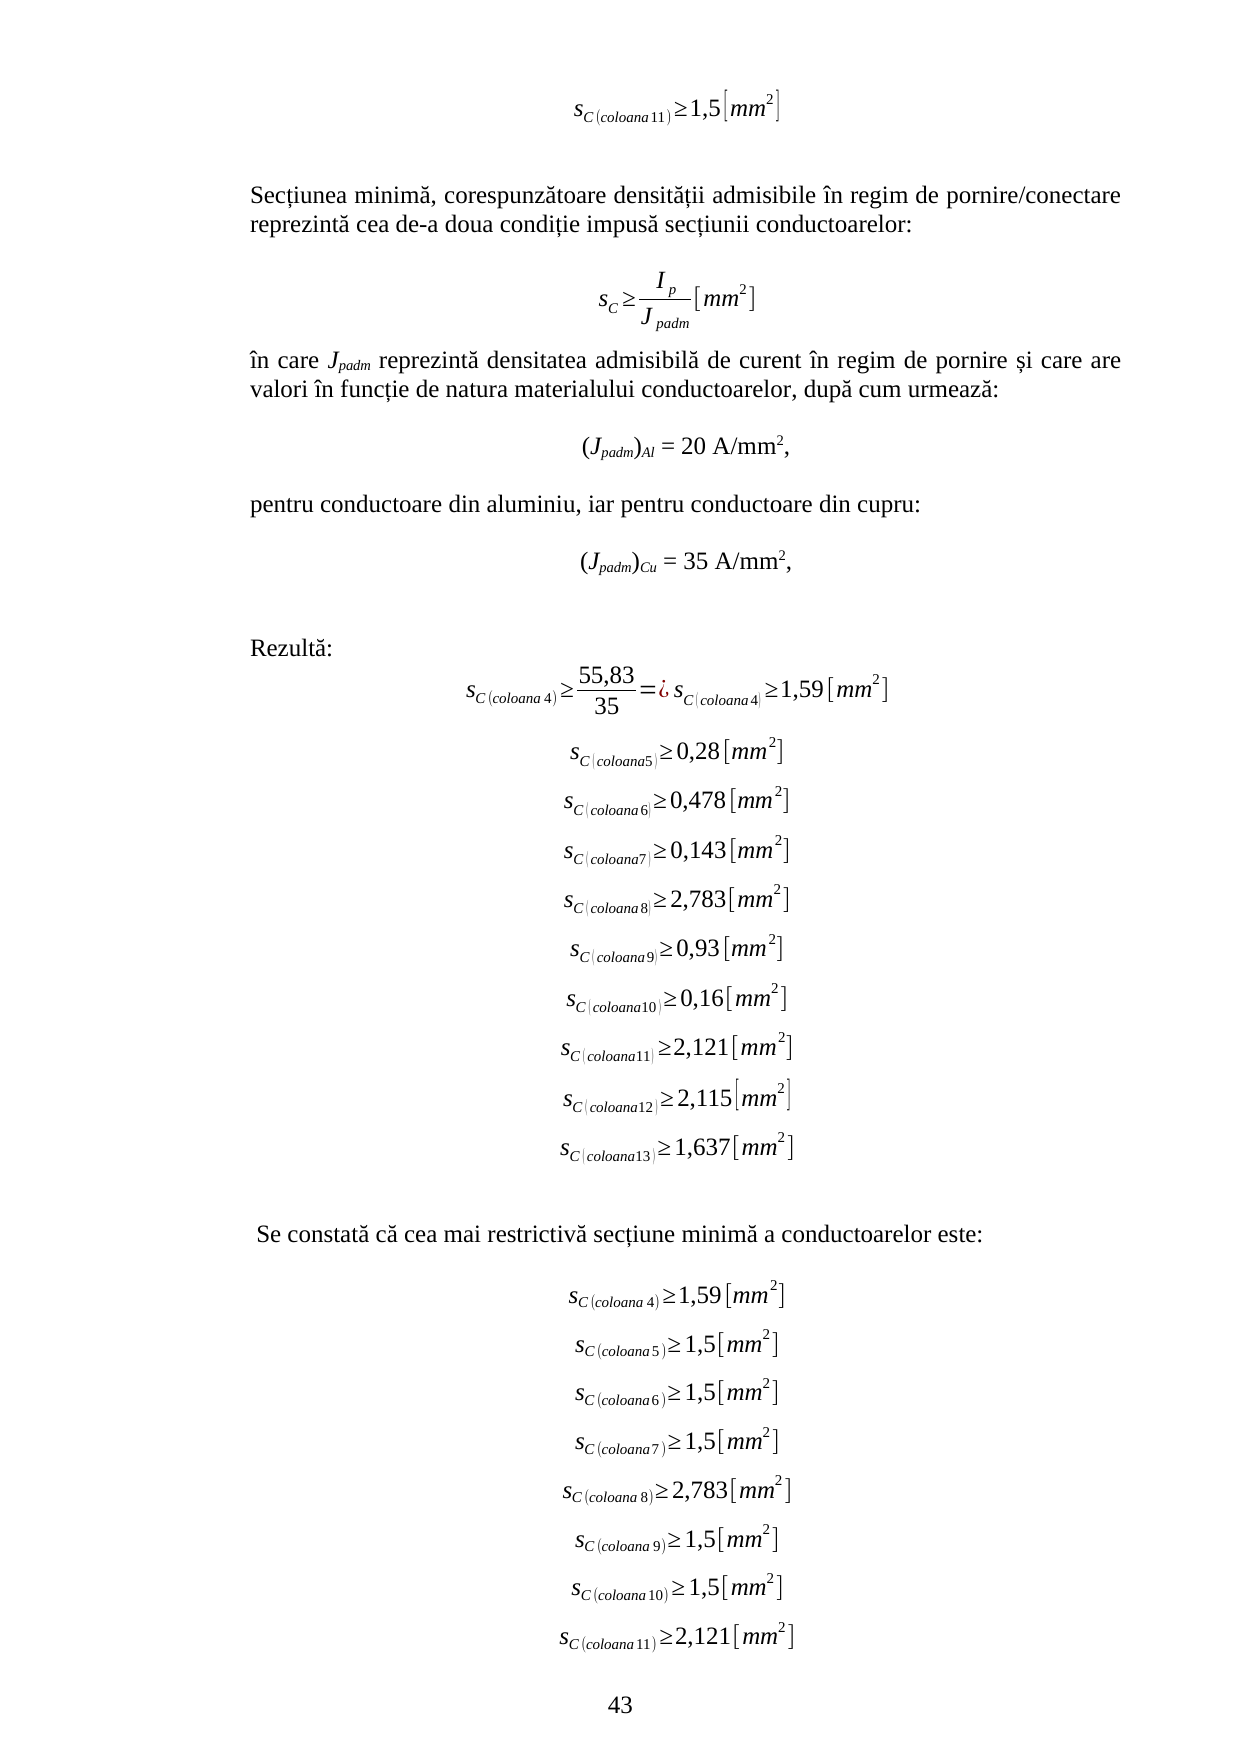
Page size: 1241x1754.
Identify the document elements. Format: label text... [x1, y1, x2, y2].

text (Jpadm)Cu = 35 A/mm2, [250, 546, 1122, 575]
list Se constată că cea mai restrictivă secțiune minimă a conductoarelor este: [250, 1219, 1122, 1248]
list Secțiunea minimă, corespunzătoare densității admisibile în regim de pornire/conectare reprezintă cea de-a doua condiție impusă secțiunii conductoarelor: [250, 180, 1122, 238]
text pentru conductoare din aluminiu, iar pentru conductoare din cupru: [250, 489, 1122, 518]
text Rezultă: [250, 633, 1122, 661]
text în care Jpadm reprezintă densitatea admisibilă de curent în regim de pornire și care are valori în funcție de natura materialului conductoarelor, după cum urmează: [250, 345, 1122, 403]
text (Jpadm)Al = 20 A/mm2, [250, 431, 1122, 460]
